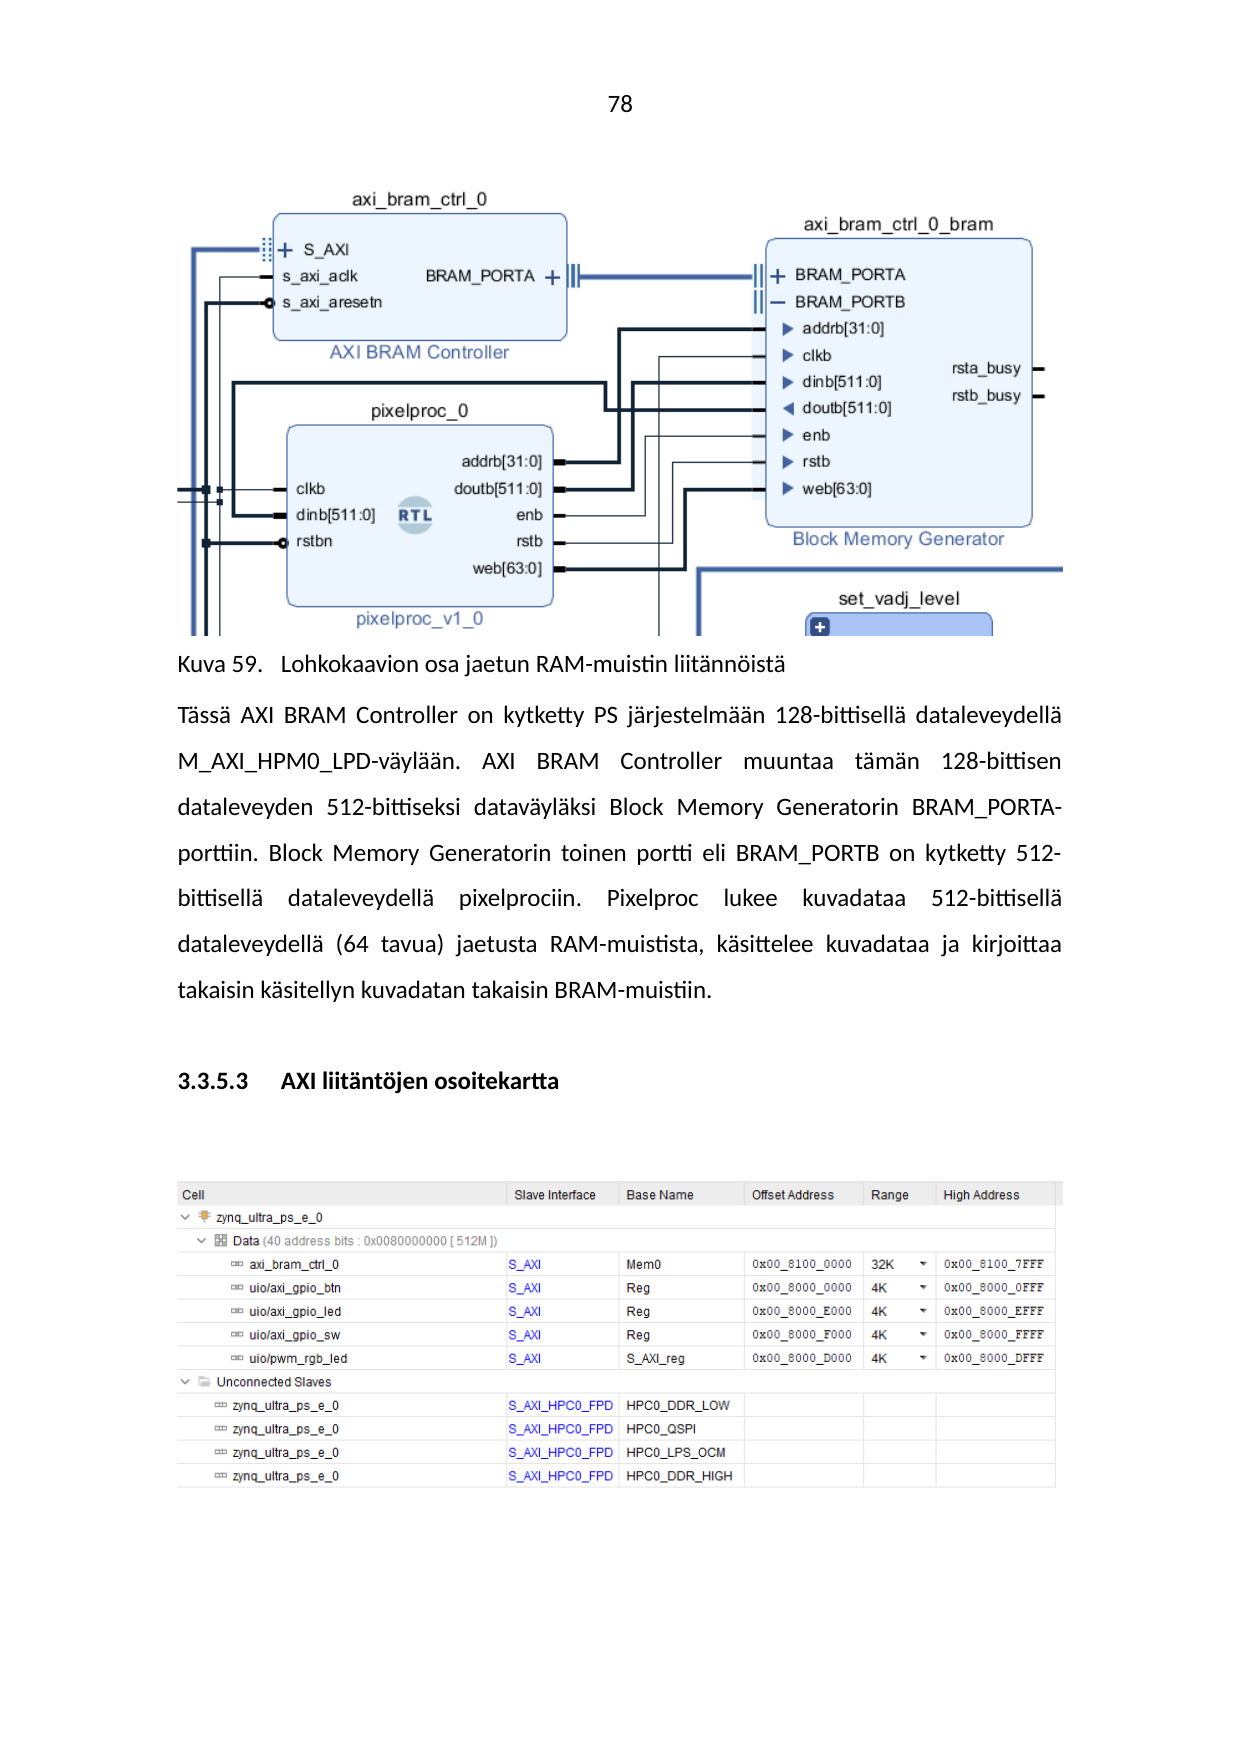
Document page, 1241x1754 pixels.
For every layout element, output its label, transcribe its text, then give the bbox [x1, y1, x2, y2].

subtitle AXI liitäntöjen osoitekartta [177, 1065, 1063, 1096]
text Tässä AXI BRAM Controller on kytketty PS järjestelmään 128-bittisellä dataleveydellä M_AXI_HPM0_LPD-väylään. AXI BRAM Controller muuntaa tämän 128-bittisen dataleveyden 512-bittiseksi dataväyläksi Block Memory Generatorin BRAM_PORTA-porttiin. Block Memory Generatorin toinen portti eli BRAM_PORTB on kytketty 512-bittisellä dataleveydellä pixelprociin. Pixelproc lukee kuvadataa 512-bittisellä dataleveydellä (64 tavua) jaetusta RAM-muistista, käsittelee kuvadataa ja kirjoittaa takaisin käsitellyn kuvadatan takaisin BRAM-muistiin. [177, 699, 1063, 1004]
text Kuva 59. Lohkokaavion osa jaetun RAM-muistin liitännöistä [177, 648, 1063, 679]
picture [177, 177, 1063, 636]
picture [177, 1181, 1063, 1507]
